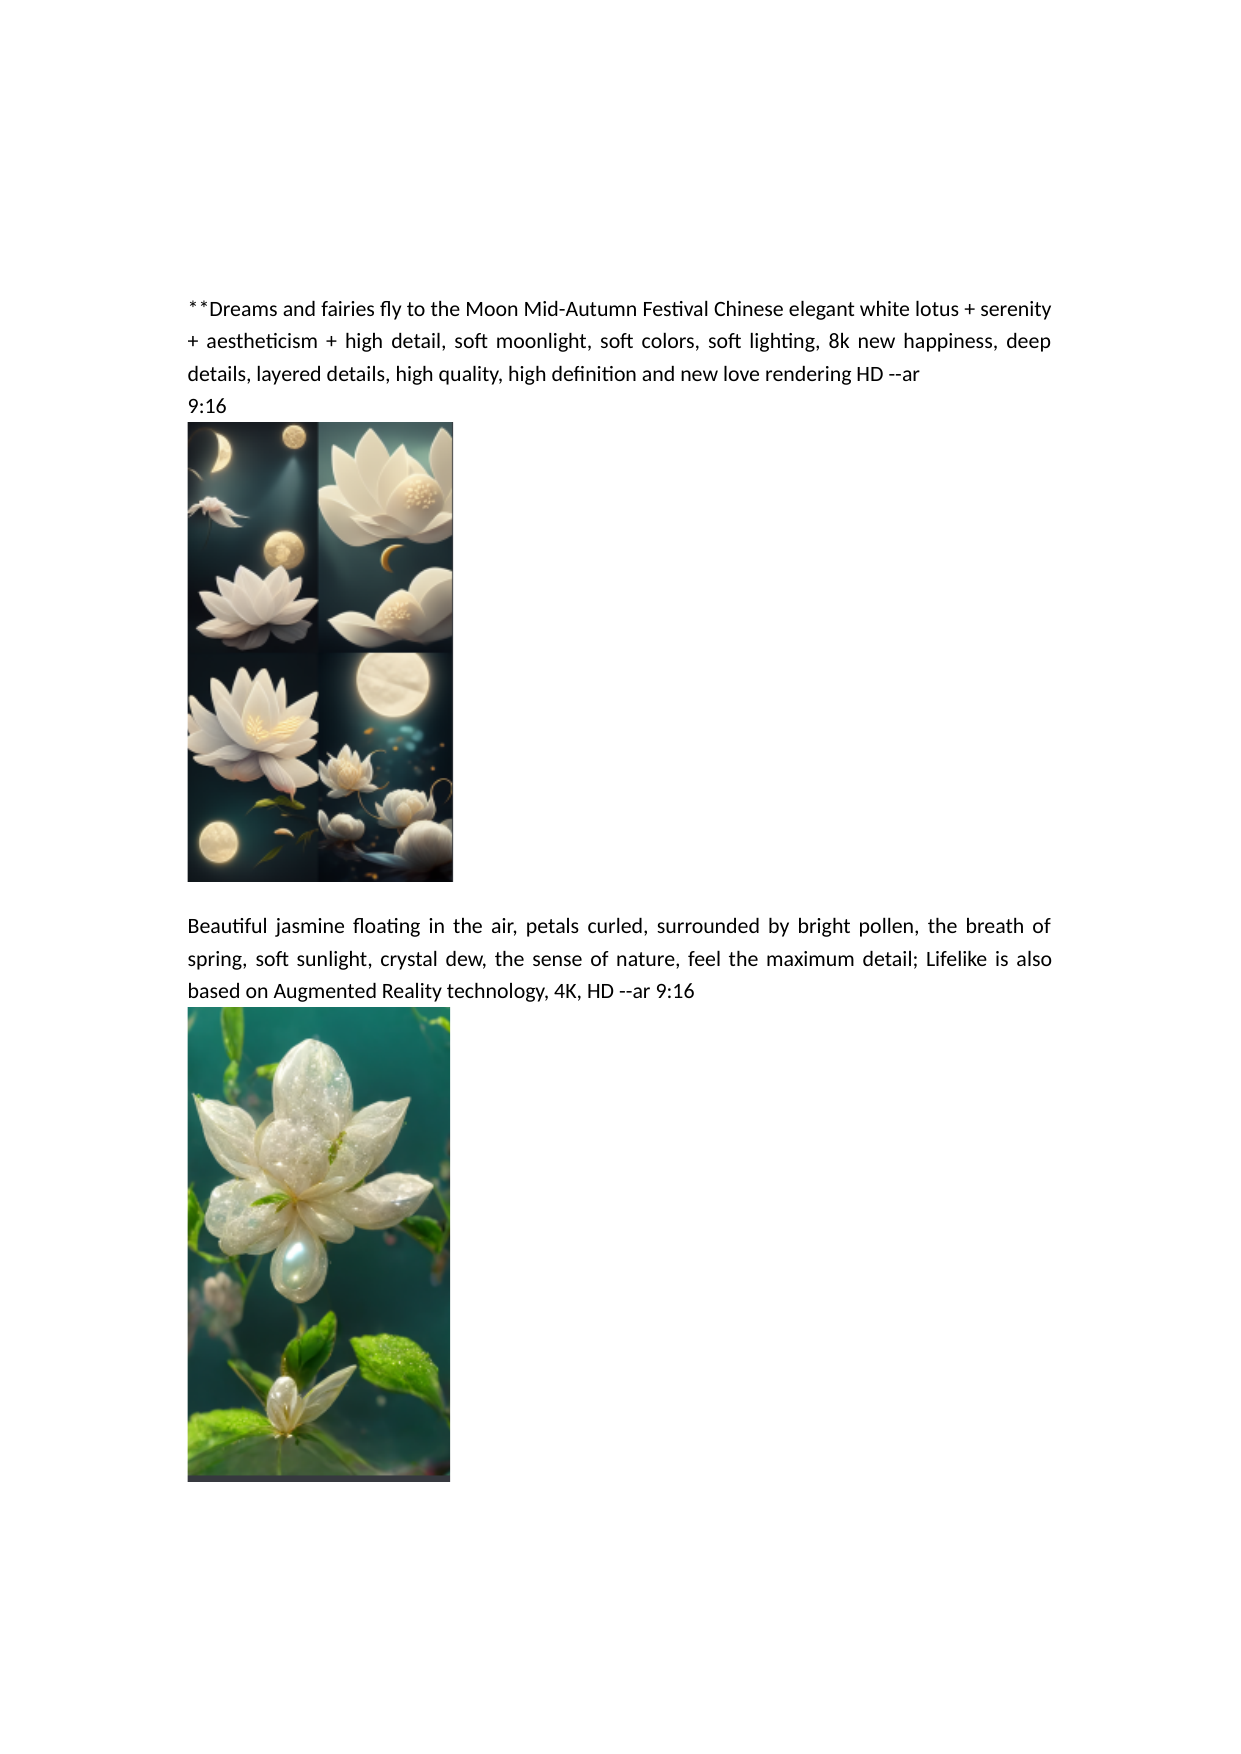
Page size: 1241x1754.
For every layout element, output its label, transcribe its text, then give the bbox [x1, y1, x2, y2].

text 9:16 [187, 389, 1053, 422]
picture [187, 1007, 451, 1482]
text Beautiful jasmine floating in the air, petals curled, surrounded by bright pollen, the breath of spring, soft sunlight, crystal dew, the sense of nature, feel the maximum detail; Lifelike is also based on Augmented Reality technology, 4K, HD --ar 9:16 [187, 909, 1053, 1007]
picture [187, 422, 454, 882]
text **Dreams and fairies fly to the Moon Mid-Autumn Festival Chinese elegant white lotus + serenity + aestheticism + high detail, soft moonlight, soft colors, soft lighting, 8k new happiness, deep details, layered details, high quality, high definition and new love rendering HD --ar [187, 292, 1053, 389]
